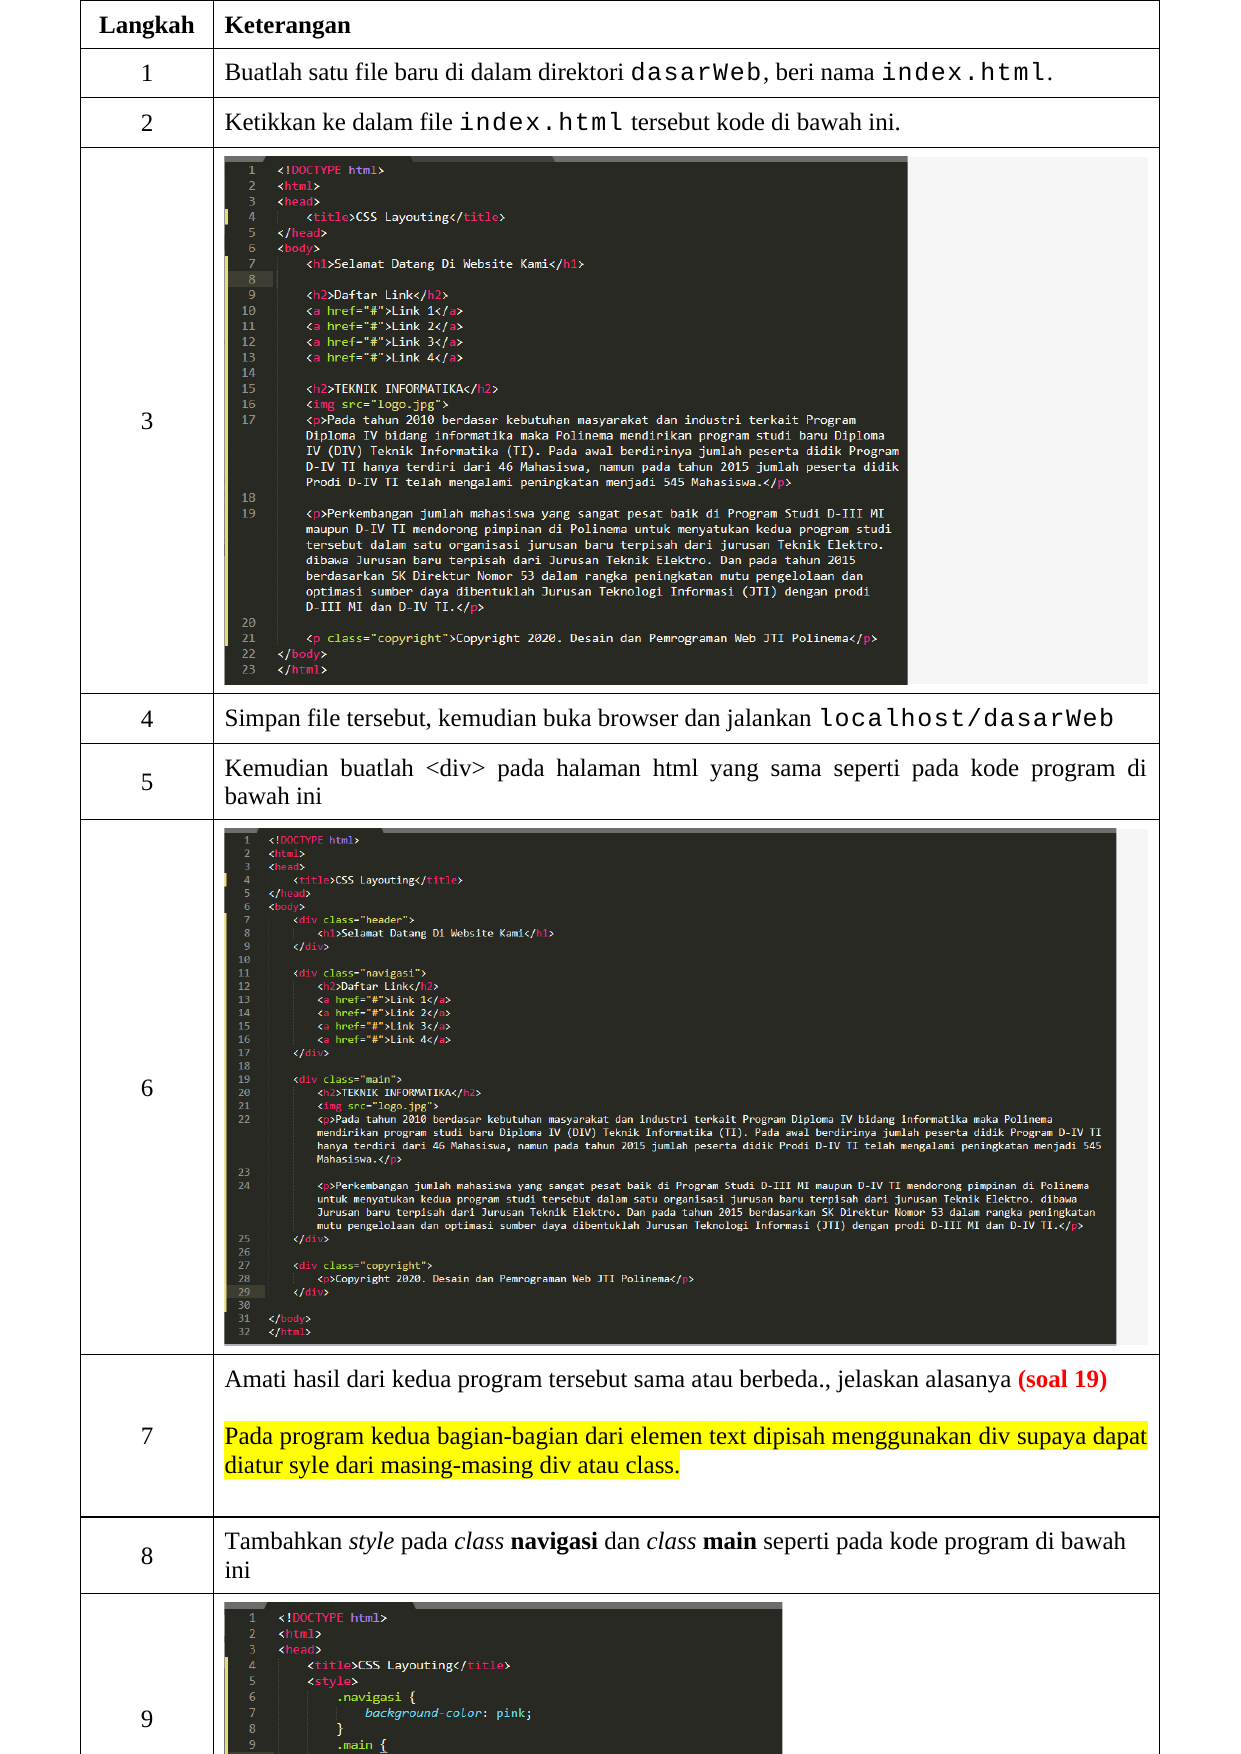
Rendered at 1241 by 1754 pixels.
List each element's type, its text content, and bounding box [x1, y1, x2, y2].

table_cell Buatlah satu file baru di dalam direktori dasarWeb, beri nama index.html. [214, 49, 1159, 97]
table_cell 5 [81, 744, 213, 819]
picture [224, 828, 1117, 1346]
table_cell Ketikkan ke dalam file index.html tersebut kode di bawah ini. [214, 98, 1159, 147]
table_header Langkah [81, 1, 213, 47]
table_cell Tambahkan style pada class navigasi dan class main seperti pada kode program di bawah ini [214, 1518, 1159, 1593]
table_cell 9 [81, 1594, 213, 1754]
table_cell 3 [81, 148, 213, 693]
table_cell [214, 148, 1159, 693]
table_cell 2 [81, 98, 213, 147]
table_cell 8 [81, 1518, 213, 1593]
table_cell 6 [81, 820, 213, 1354]
table_cell Simpan file tersebut, kemudian buka browser dan jalankan localhost/dasarWeb [214, 694, 1159, 743]
picture [224, 1602, 783, 1754]
table_cell Amati hasil dari kedua program tersebut sama atau berbeda., jelaskan alasanya (soal 19) Pada program kedua bagian-bagian dari elemen text dipisah menggunakan div supaya dapat diatur syle dari masing-masing div atau class. [214, 1355, 1159, 1516]
picture [224, 156, 908, 685]
table_cell Kemudian buatlah <div> pada halaman html yang sama seperti pada kode program di bawah ini [214, 744, 1159, 819]
table_header Keterangan [214, 1, 1159, 47]
table_cell [214, 1594, 1159, 1754]
table_cell 7 [81, 1355, 213, 1516]
table_cell 4 [81, 694, 213, 743]
table_cell 1 [81, 49, 213, 97]
table_cell [214, 820, 1159, 1354]
